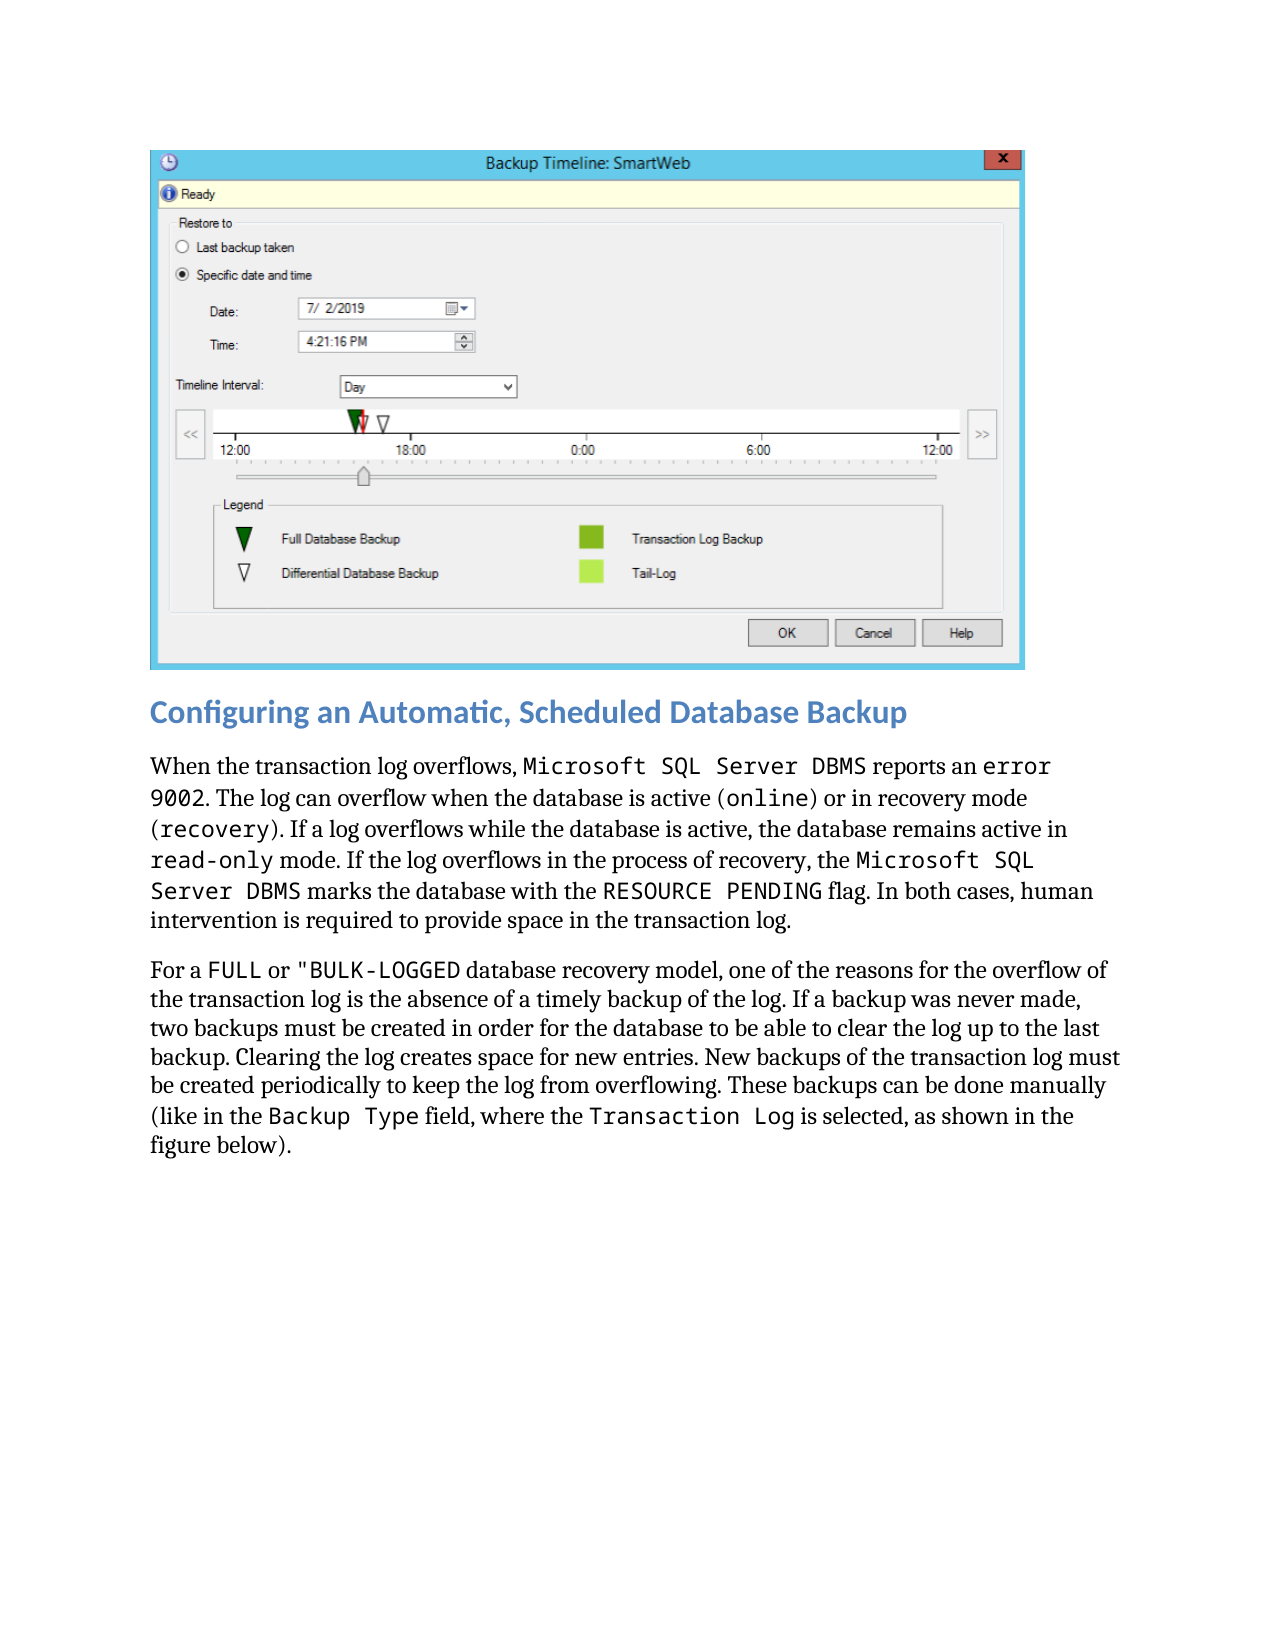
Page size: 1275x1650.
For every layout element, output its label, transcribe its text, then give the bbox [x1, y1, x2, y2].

picture [150, 150, 1025, 670]
text When the transaction log overflows, Microsoft SQL Server DBMS reports an error 9002. The log can overflow when the database is active (online) or in recovery mode (recovery). If a log overflows while the database is active, the database remains active in read-only mode. If the log overflows in the process of recovery, the Microsoft SQL Server DBMS marks the database with the RESOURCE PENDING flag. In both cases, human intervention is required to provide space in the transaction log. [150, 750, 1125, 935]
subtitle Configuring an Automatic, Scheduled Database Backup [150, 691, 1125, 731]
text For a FULL or "BULK-LOGGED database recovery model, one of the reasons for the overflow of the transaction log is the absence of a timely backup of the log. If a backup was never made, two backups must be created in order for the database to be able to clear the log up to the last backup. Clearing the log creates space for new entries. New backups of the transaction log must be created periodically to keep the log from overflowing. These backups can be done manually (like in the Backup Type field, where the Transaction Log is selected, as shown in the figure below). [150, 954, 1125, 1160]
